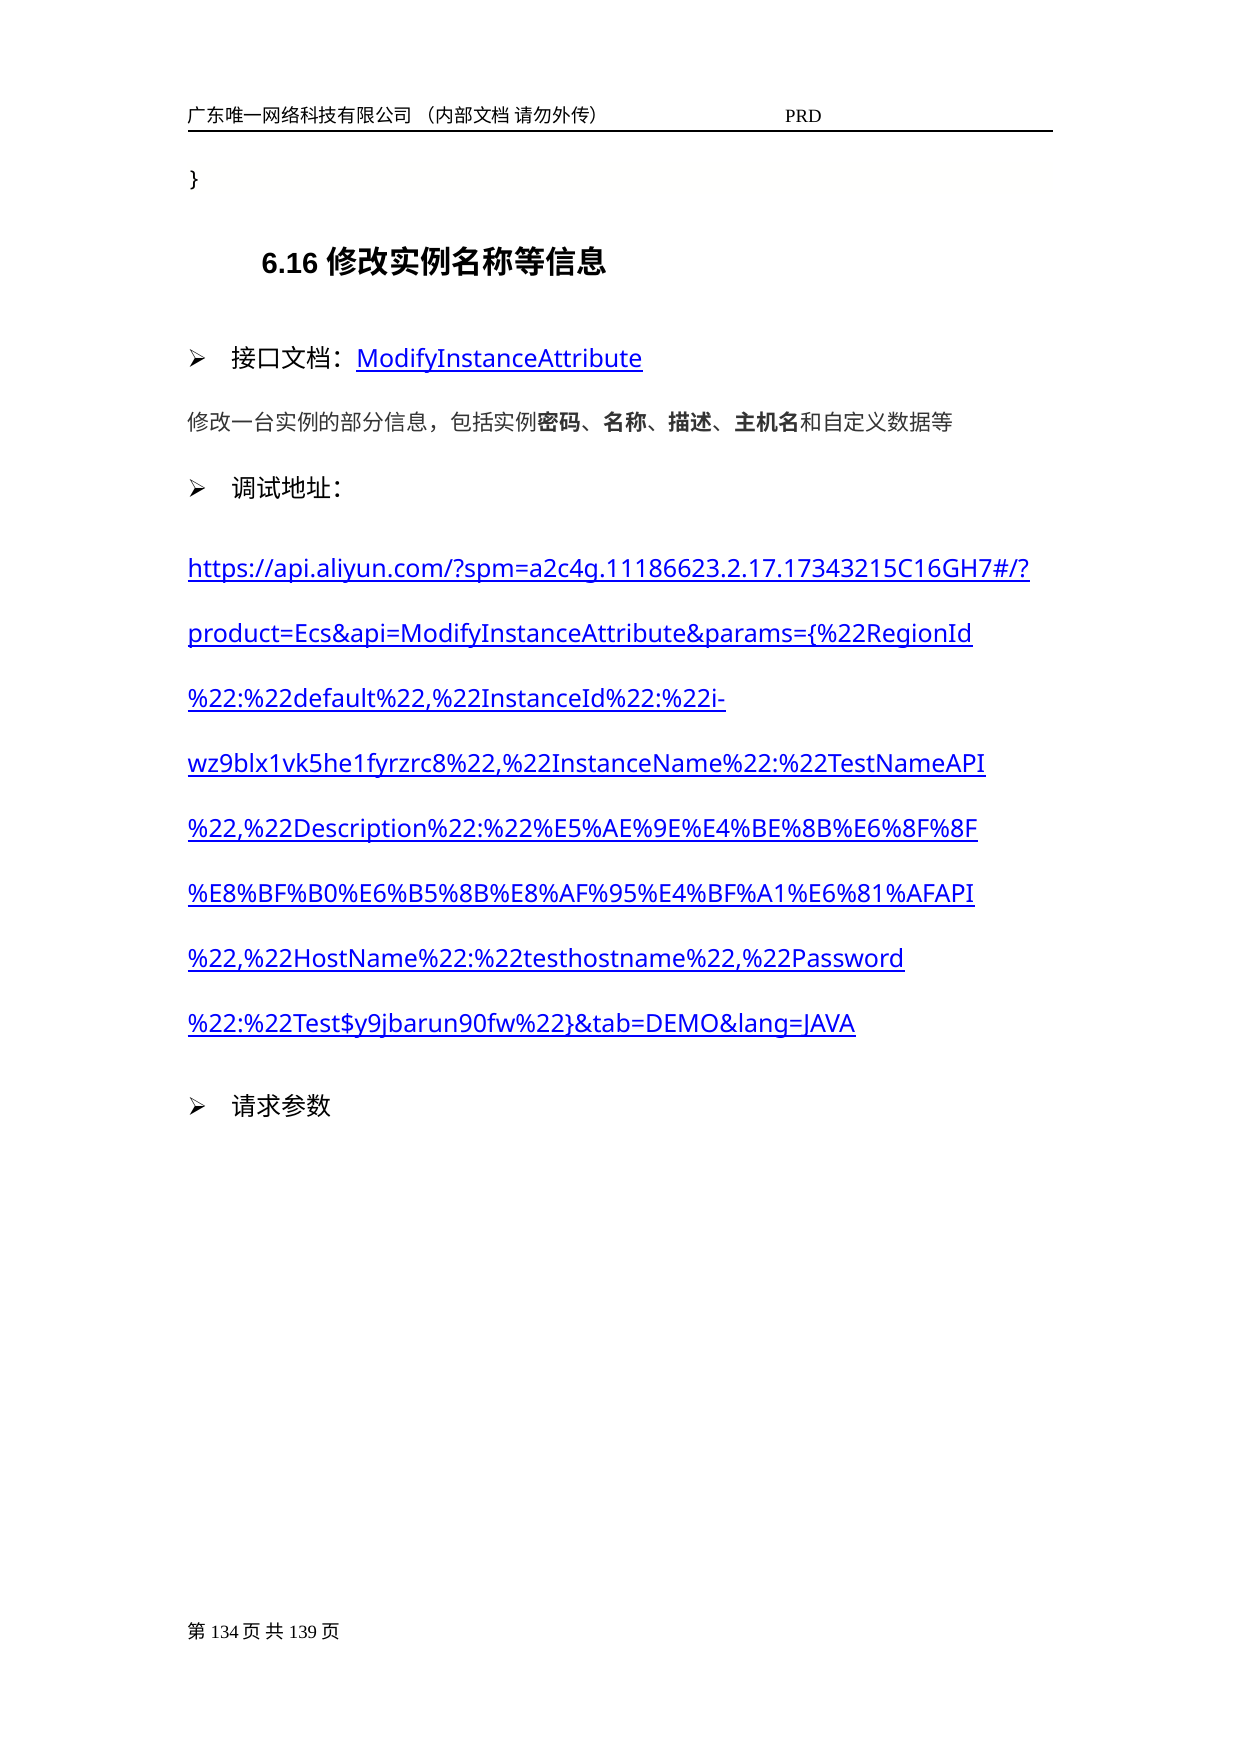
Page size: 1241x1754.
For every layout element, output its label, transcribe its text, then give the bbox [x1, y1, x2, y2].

list 接口文档：ModifyInstanceAttribute [187, 324, 1053, 389]
list 请求参数 [187, 1072, 1053, 1137]
text 修改一台实例的部分信息，包括实例密码、名称、描述、主机名和自定义数据等 [187, 406, 1053, 438]
list 调试地址： [187, 454, 1053, 519]
text https://api.aliyun.com/?spm=a2c4g.11186623.2.17.17343215C16GH7#/?product=Ecs&api=ModifyInstanceAttribute&params={%22RegionId%22:%22default%22,%22InstanceId%22:%22i-wz9blx1vk5he1fyrzrc8%22,%22InstanceName%22:%22TestNameAPI%22,%22Description%22:%22%E5%AE%9E%E4%BE%8B%E6%8F%8F%E8%BF%B0%E6%B5%8B%E8%AF%95%E4%BF%A1%E6%81%AFAPI%22,%22HostName%22:%22testhostname%22,%22Password%22:%22Test$y9jbarun90fw%22}&tab=DEMO&lang=JAVA [187, 536, 1053, 1056]
subtitle 修改实例名称等信息 [261, 227, 1053, 292]
text } [187, 162, 1053, 194]
